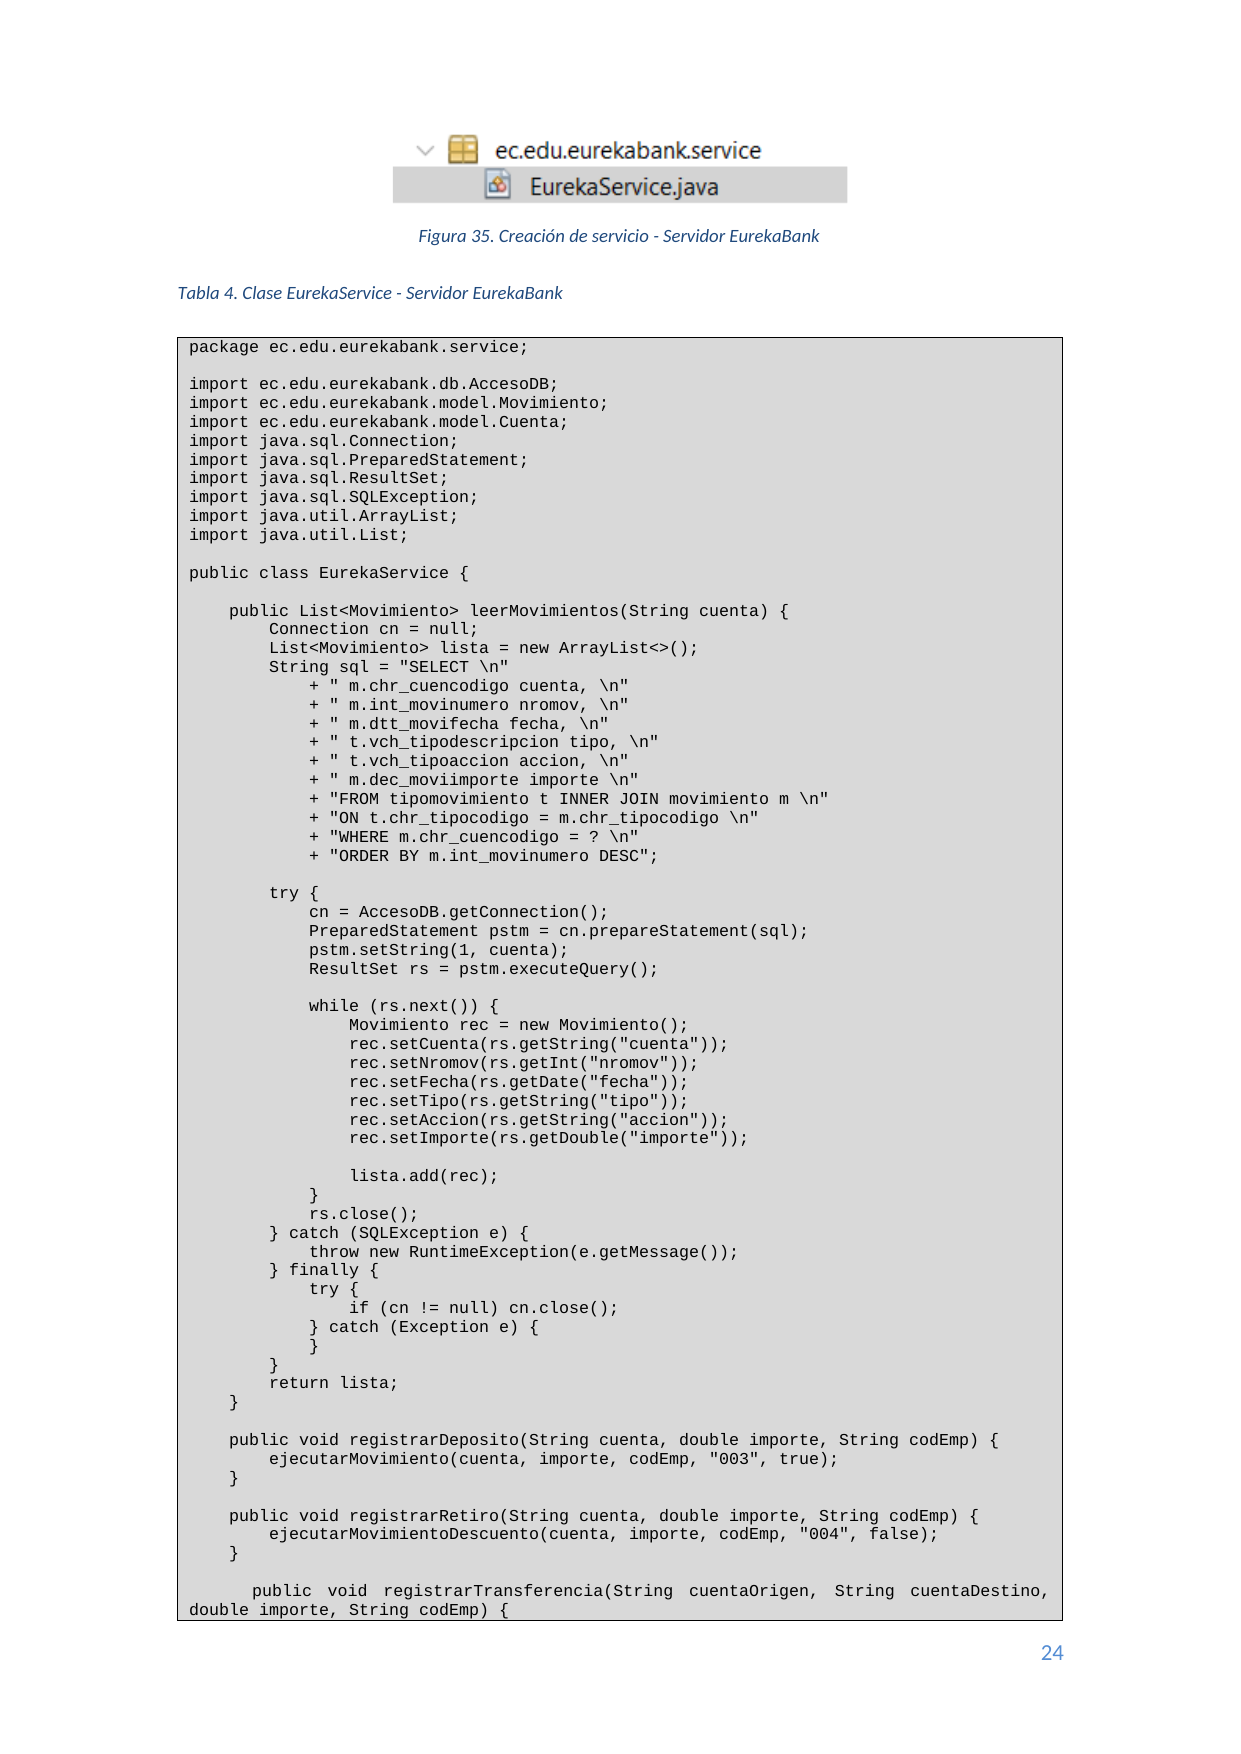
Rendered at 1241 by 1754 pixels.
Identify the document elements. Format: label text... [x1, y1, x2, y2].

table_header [178, 338, 1062, 1620]
text Tabla 4. Clase EurekaService - Servidor EurekaBank [177, 281, 1063, 304]
picture [392, 132, 848, 208]
text Figura 35. Creación de servicio - Servidor EurekaBank [177, 224, 1063, 247]
